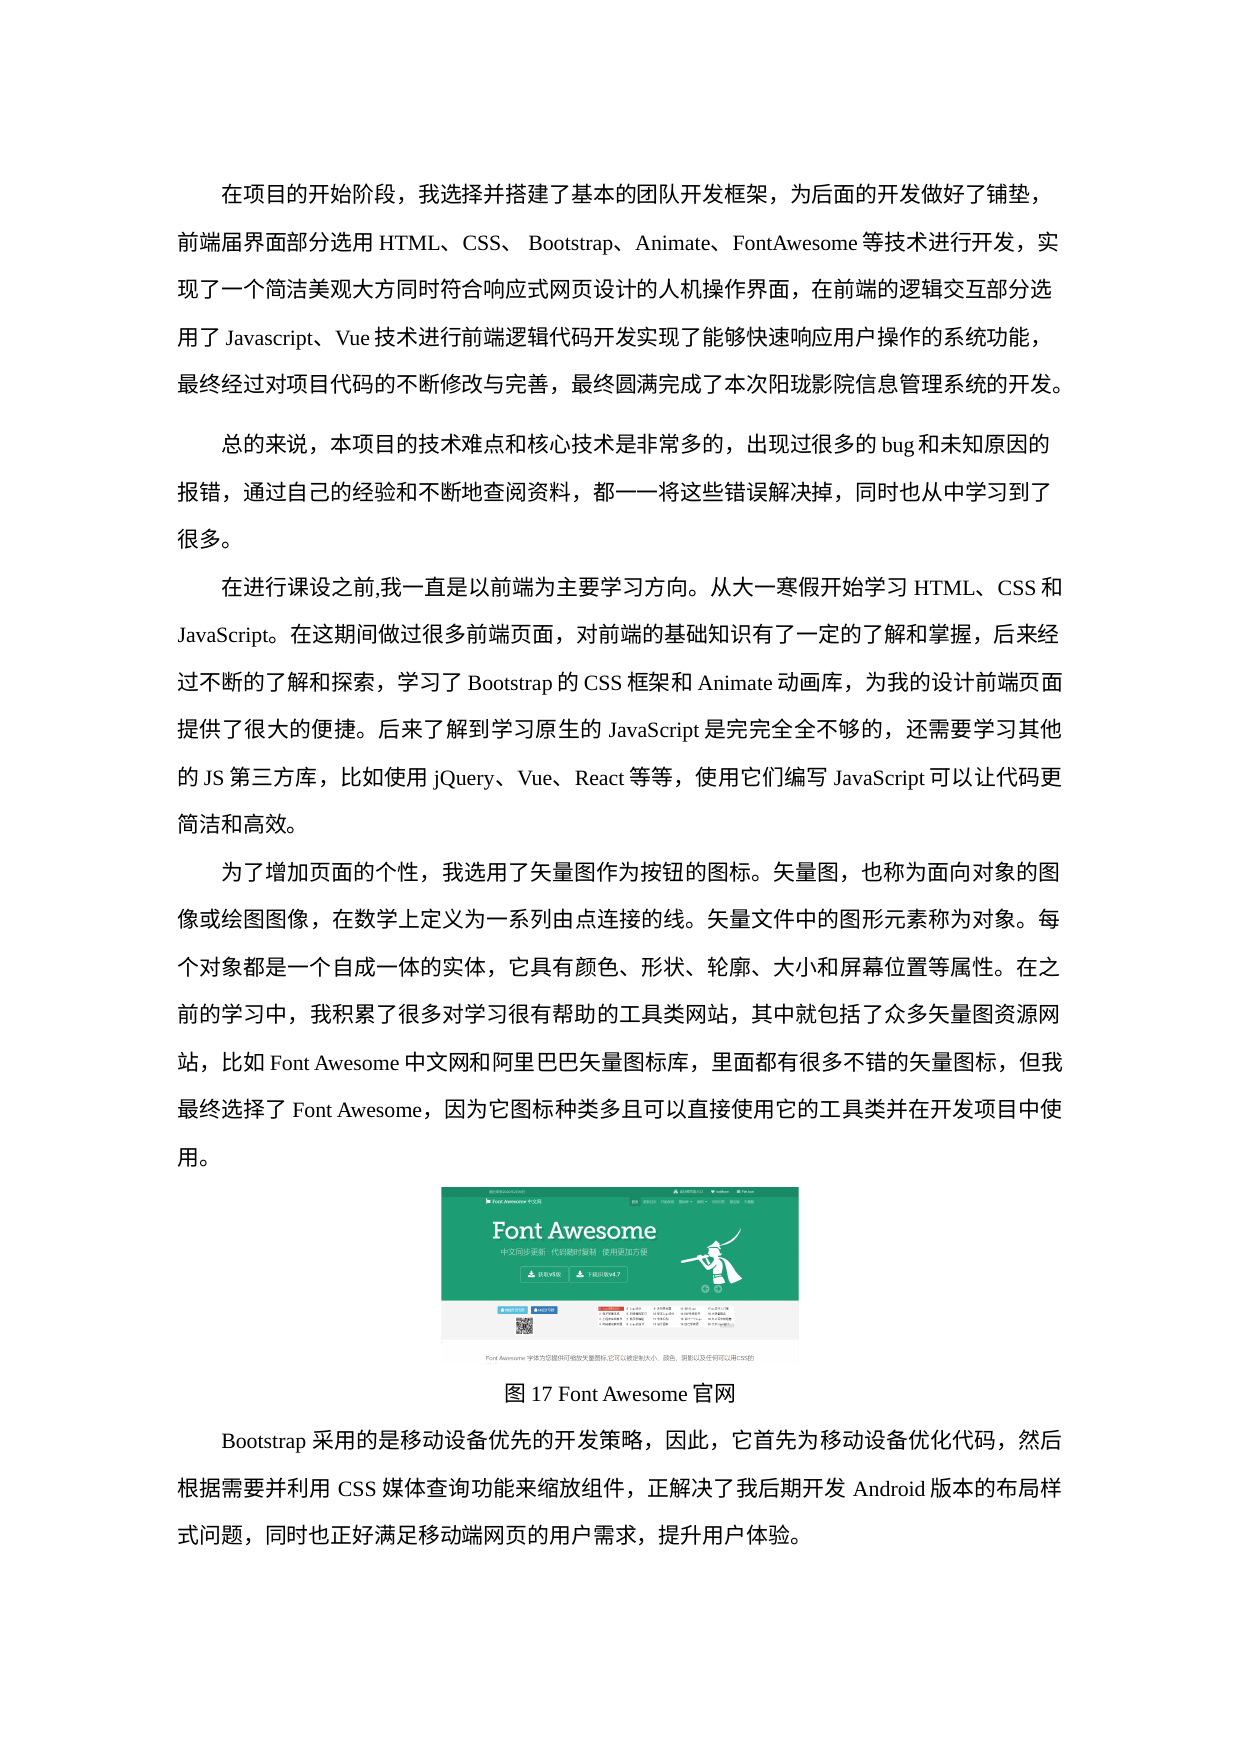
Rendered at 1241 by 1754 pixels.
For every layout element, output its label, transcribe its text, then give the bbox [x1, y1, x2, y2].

picture [441, 1187, 799, 1364]
text 图17 Font Awesome官网 [177, 1376, 1063, 1408]
text 总的来说，本项目的技术难点和核心技术是非常多的，出现过很多的bug和未知原因的报错，通过自己的经验和不断地查阅资料，都一一将这些错误解决掉，同时也从中学习到了很多。 [177, 427, 1063, 554]
text 在项目的开始阶段，我选择并搭建了基本的团队开发框架，为后面的开发做好了铺垫，前端届界面部分选用HTML、CSS、 Bootstrap、Animate、FontAwesome等技术进行开发，实现了一个简洁美观大方同时符合响应式网页设计的人机操作界面，在前端的逻辑交互部分选用了Javascript、Vue技术进行前端逻辑代码开发实现了能够快速响应用户操作的系统功能，最终经过对项目代码的不断修改与完善，最终圆满完成了本次阳珑影院信息管理系统的开发。 [177, 177, 1063, 399]
text Bootstrap 采用的是移动设备优先的开发策略，因此，它首先为移动设备优化代码，然后根据需要并利用 CSS 媒体查询功能来缩放组件，正解决了我后期开发Android版本的布局样式问题，同时也正好满足移动端网页的用户需求，提升用户体验。 [177, 1423, 1063, 1550]
text 为了增加页面的个性，我选用了矢量图作为按钮的图标。矢量图，也称为面向对象的图像或绘图图像，在数学上定义为一系列由点连接的线。矢量文件中的图形元素称为对象。每个对象都是一个自成一体的实体，它具有颜色、形状、轮廓、大小和屏幕位置等属性。在之前的学习中，我积累了很多对学习很有帮助的工具类网站，其中就包括了众多矢量图资源网站，比如Font Awesome中文网和阿里巴巴矢量图标库，里面都有很多不错的矢量图标，但我最终选择了Font Awesome，因为它图标种类多且可以直接使用它的工具类并在开发项目中使用。 [177, 855, 1063, 1171]
text 在进行课设之前,我一直是以前端为主要学习方向。从大一寒假开始学习HTML、CSS和JavaScript。在这期间做过很多前端页面，对前端的基础知识有了一定的了解和掌握，后来经过不断的了解和探索，学习了Bootstrap的CSS框架和Animate动画库，为我的设计前端页面提供了很大的便捷。后来了解到学习原生的JavaScript是完完全全不够的，还需要学习其他的JS第三方库，比如使用jQuery、Vue、React等等，使用它们编写JavaScript可以让代码更简洁和高效。 [177, 570, 1063, 839]
